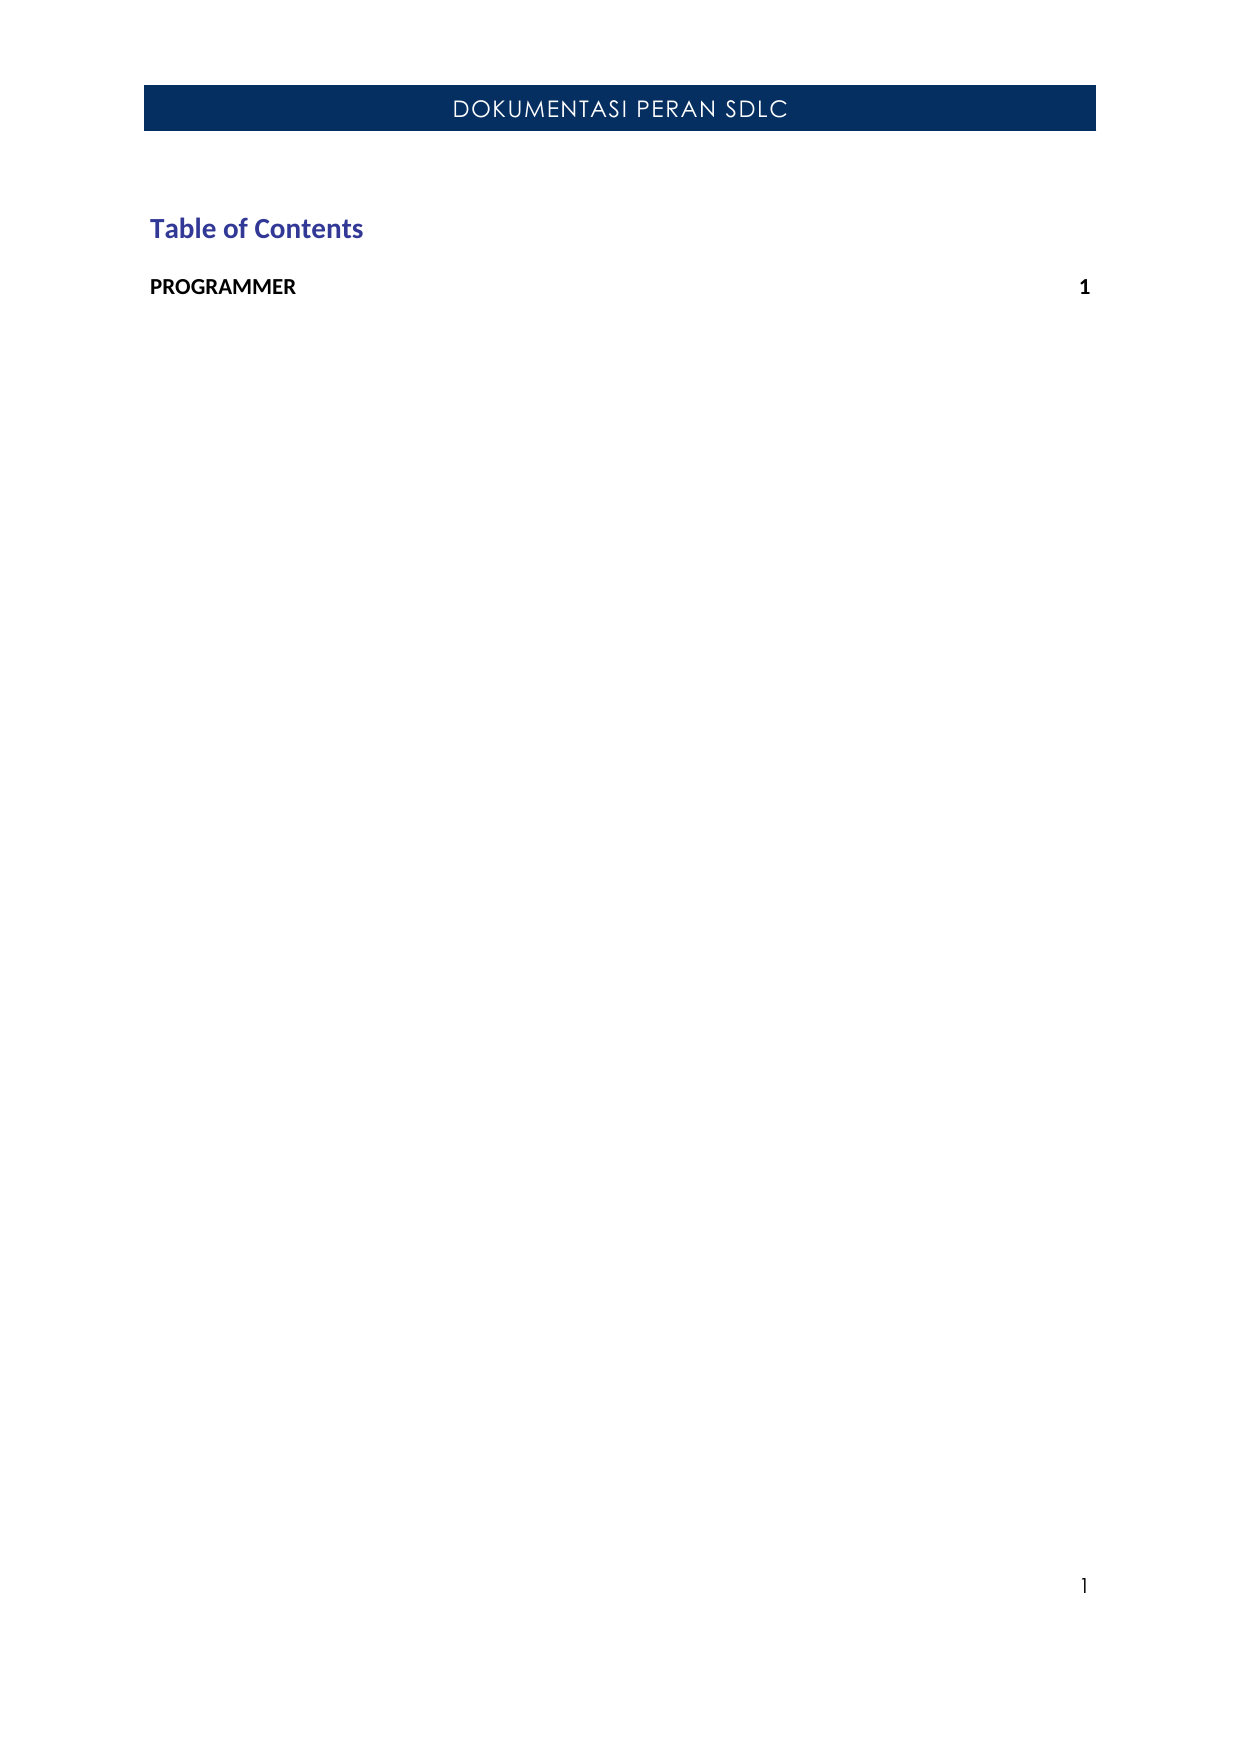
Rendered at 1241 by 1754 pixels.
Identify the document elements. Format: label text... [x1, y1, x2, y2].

text Table of Contents [150, 211, 1090, 246]
